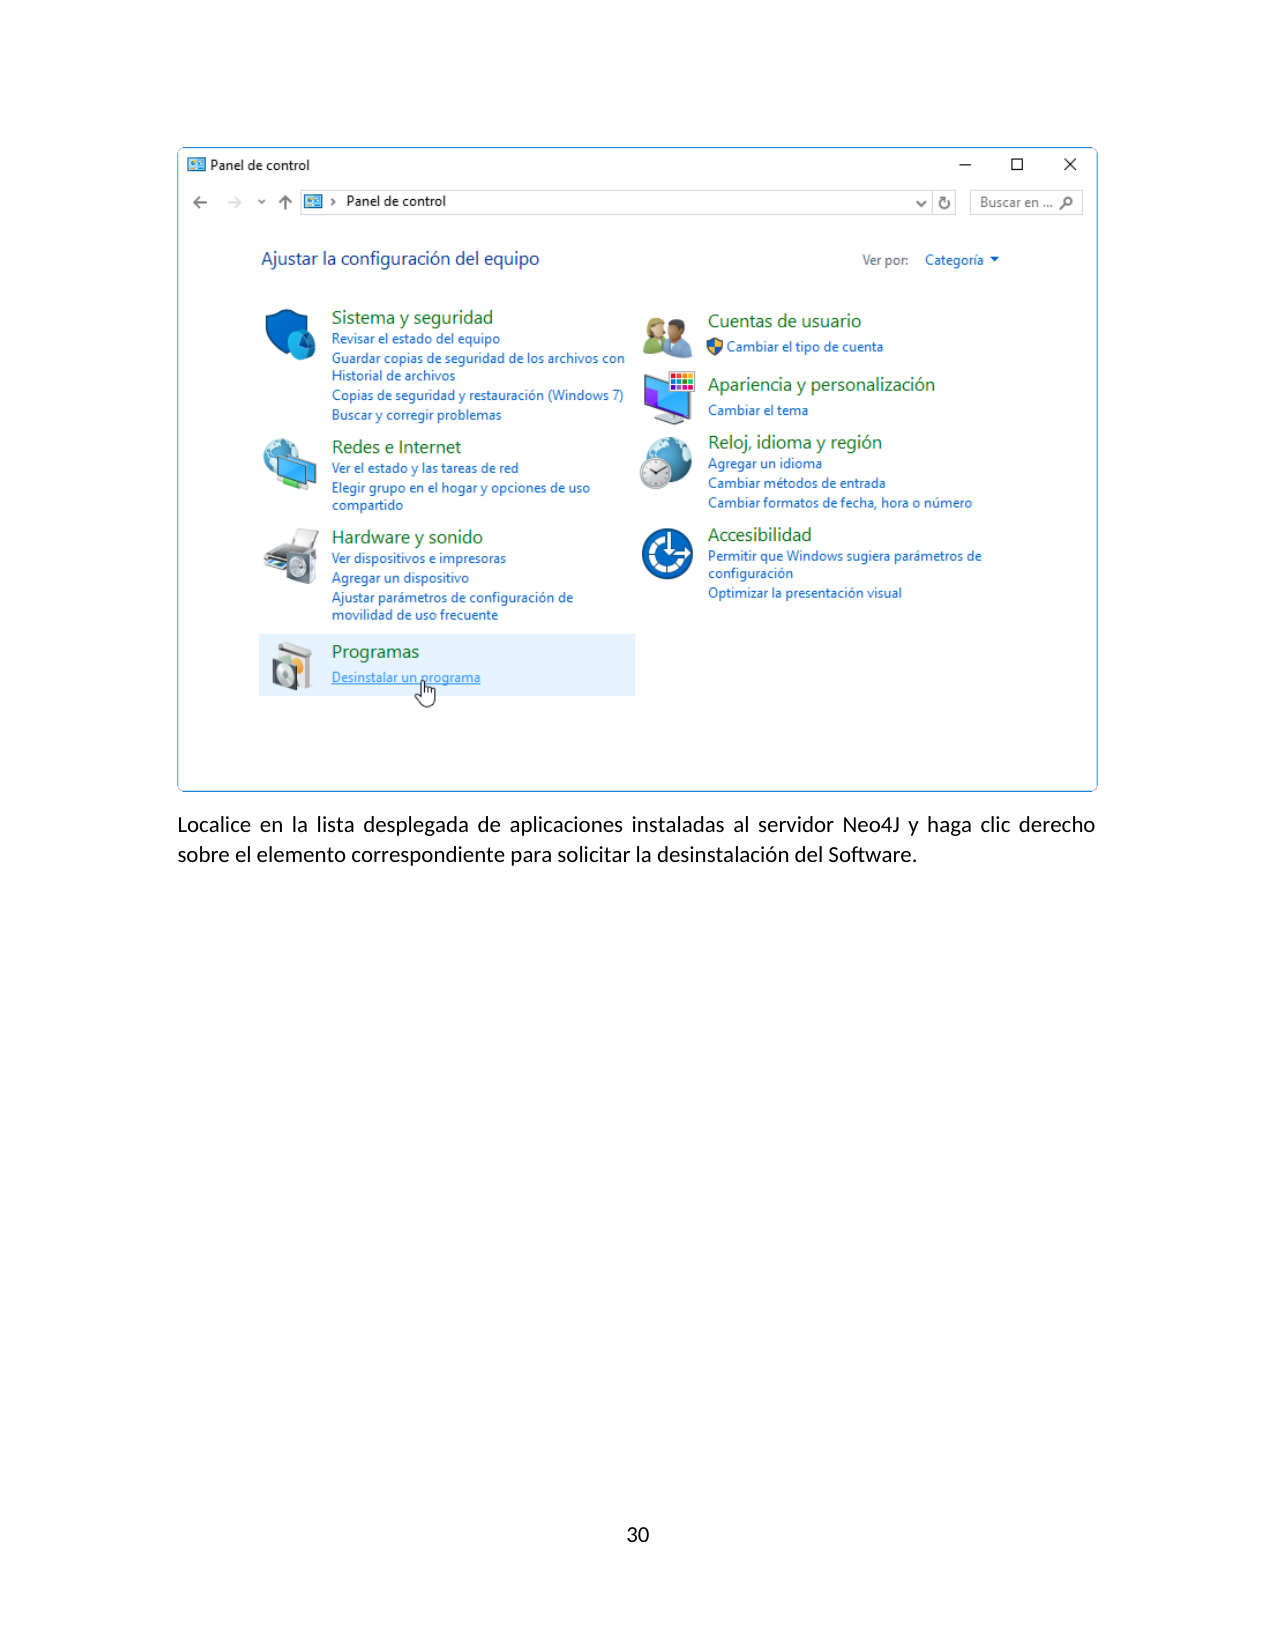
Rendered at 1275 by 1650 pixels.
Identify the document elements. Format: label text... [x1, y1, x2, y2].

text Localice en la lista desplegada de aplicaciones instaladas al servidor Neo4J y haga clic derecho sobre el elemento correspondiente para solicitar la desinstalación del Software. [177, 810, 1098, 868]
picture [177, 147, 1098, 792]
